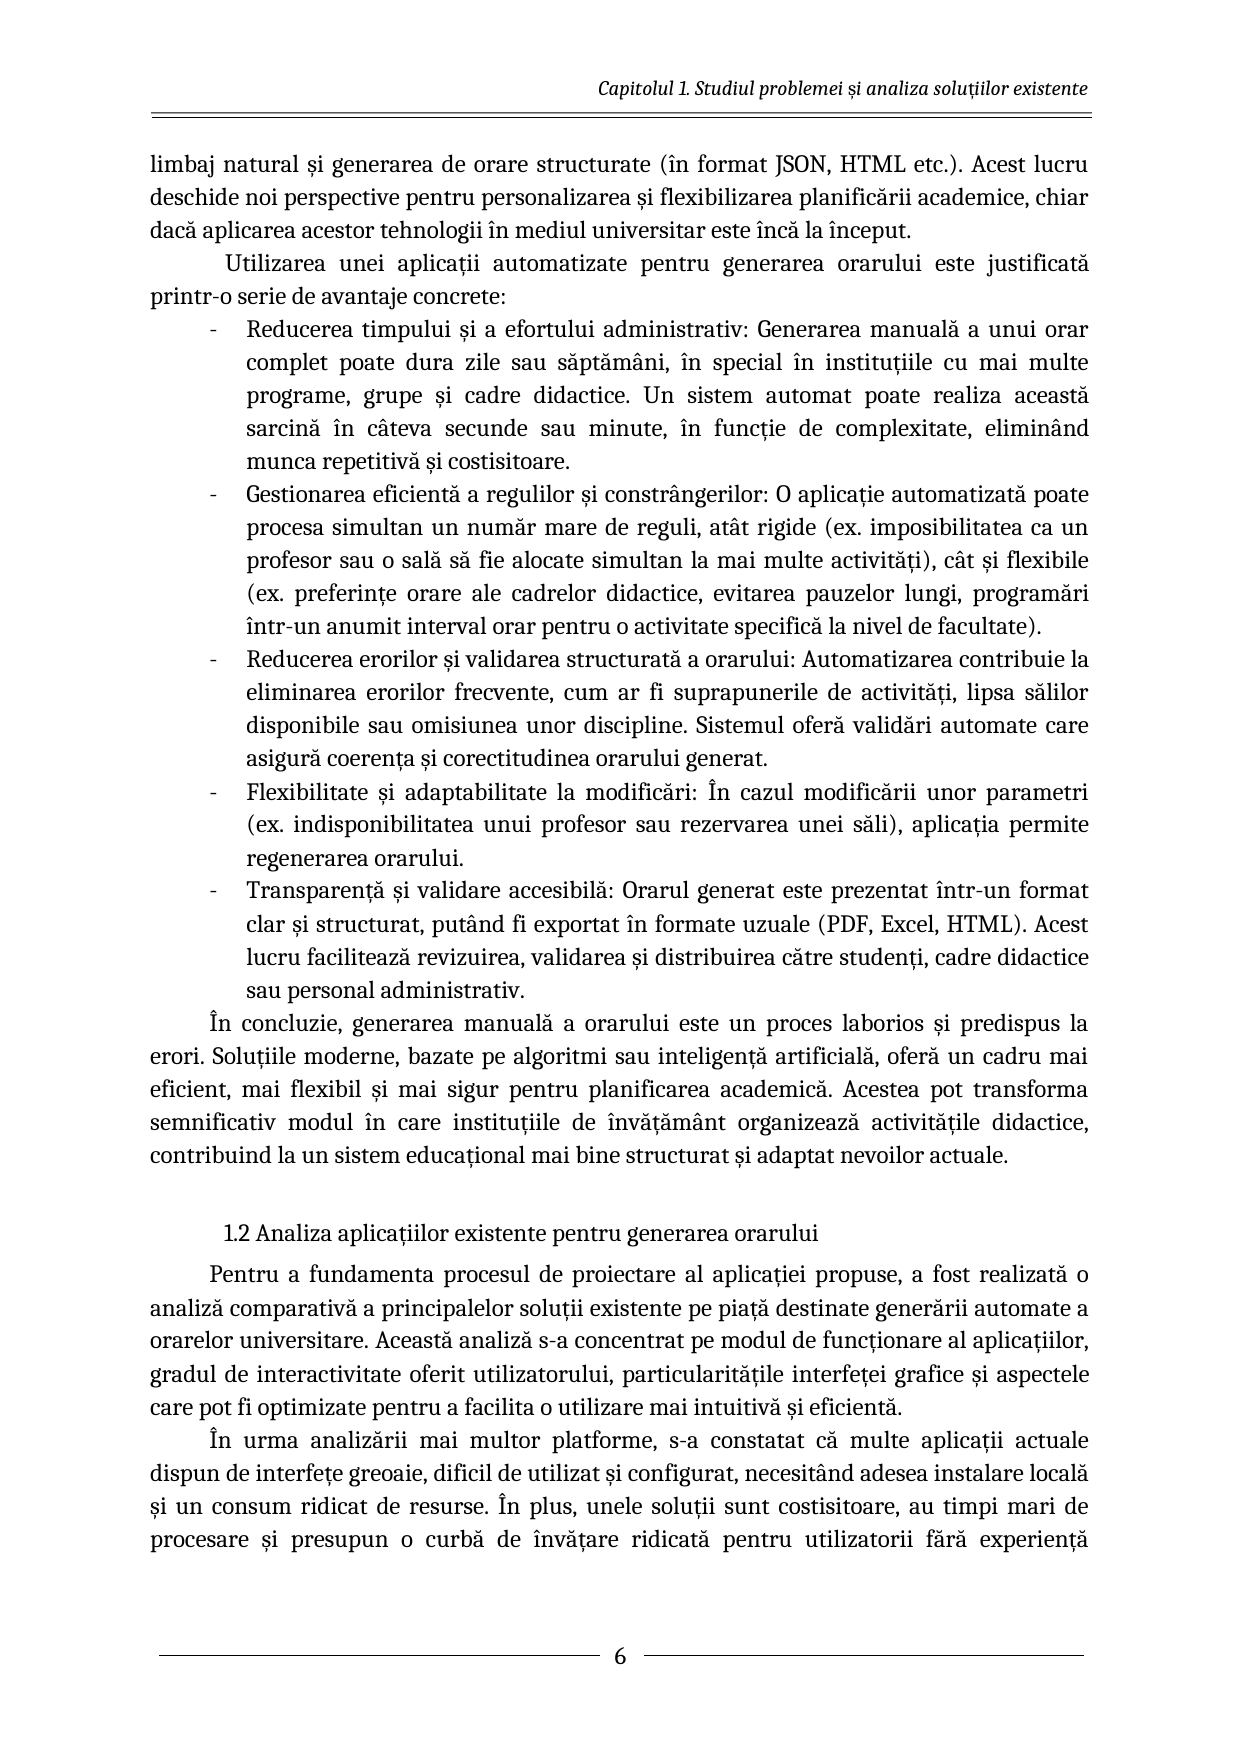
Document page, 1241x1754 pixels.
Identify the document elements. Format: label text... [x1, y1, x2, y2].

list Reducerea erorilor și validarea structurată a orarului: Automatizarea contribuie la eliminarea erorilor frecvente, cum ar fi suprapunerile de activități, lipsa sălilor disponibile sau omisiunea unor discipline. Sistemul oferă validări automate care asigură coerența și corectitudinea orarului generat. [209, 645, 1090, 773]
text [150, 1426, 1090, 1553]
subtitle 1.2 Analiza aplicațiilor existente pentru generarea orarului [150, 1219, 1090, 1248]
list Reducerea timpului și a efortului administrativ: Generarea manuală a unui orar complet poate dura zile sau săptămâni, în special în instituțiile cu mai multe programe, grupe și cadre didactice. Un sistem automat poate realiza această sarcină în câteva secunde sau minute, în funcție de complexitate, eliminând munca repetitivă și costisitoare. [209, 315, 1090, 476]
text În concluzie, generarea manuală a orarului este un proces laborios și predispus la erori. Soluțiile moderne, bazate pe algoritmi sau inteligență artificială, oferă un cadru mai eficient, mai flexibil și mai sigur pentru planificarea academică. Acestea pot transforma semnificativ modul în care instituțiile de învățământ organizează activitățile didactice, contribuind la un sistem educațional mai bine structurat și adaptat nevoilor actuale. [150, 1008, 1090, 1169]
text Pentru a fundamenta procesul de proiectare al aplicației propuse, a fost realizată o analiză comparativă a principalelor soluții existente pe piață destinate generării automate a orarelor universitare. Această analiză s-a concentrat pe modul de funcționare al aplicațiilor, gradul de interactivitate oferit utilizatorului, particularitățile interfeței grafice și aspectele care pot fi optimizate pentru a facilita o utilizare mai intuitivă și eficientă. [150, 1260, 1090, 1421]
text Utilizarea unei aplicații automatizate pentru generarea orarului este justificată printr-o serie de avantaje concrete: [150, 249, 1090, 311]
list Gestionarea eficientă a regulilor și constrângerilor: O aplicație automatizată poate procesa simultan un număr mare de reguli, atât rigide (ex. imposibilitatea ca un profesor sau o sală să fie alocate simultan la mai multe activități), cât și flexibile (ex. preferințe orare ale cadrelor didactice, evitarea pauzelor lungi, programări într-un anumit interval orar pentru o activitate specifică la nivel de facultate). [209, 480, 1090, 641]
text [150, 150, 1090, 245]
list Transparență și validare accesibilă: Orarul generat este prezentat într-un format clar și structurat, putând fi exportat în formate uzuale (PDF, Excel, HTML). Acest lucru facilitează revizuirea, validarea și distribuirea către studenți, cadre didactice sau personal administrativ. [209, 876, 1090, 1004]
list Flexibilitate și adaptabilitate la modificări: În cazul modificării unor parametri (ex. indisponibilitatea unui profesor sau rezervarea unei săli), aplicația permite regenerarea orarului. [209, 777, 1090, 872]
